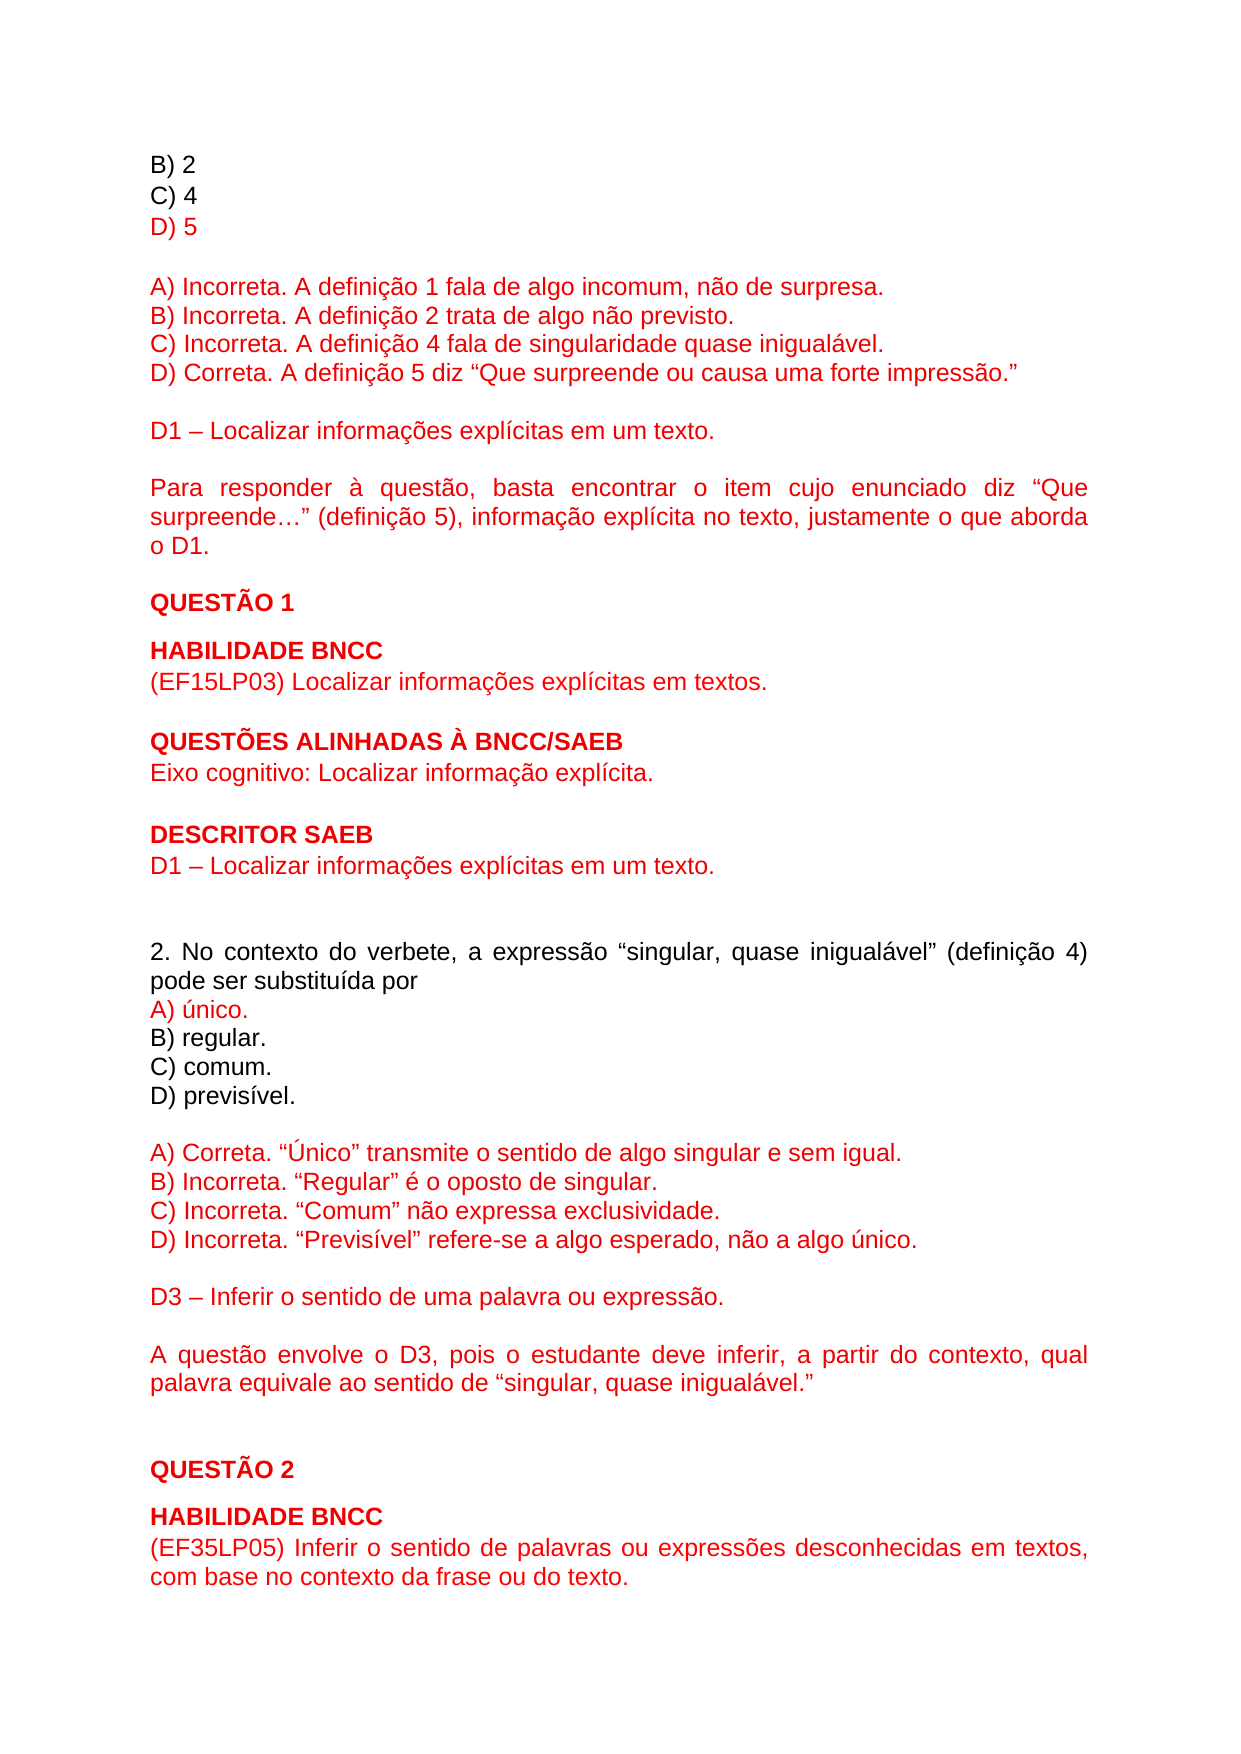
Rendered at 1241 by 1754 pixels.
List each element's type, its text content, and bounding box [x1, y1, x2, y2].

text D3 – Inferir o sentido de uma palavra ou expressão. [150, 1282, 1090, 1311]
text C) 4 [150, 181, 1090, 210]
text QUESTÃO 1 [150, 588, 1090, 617]
text A) Correta. “Único” transmite o sentido de algo singular e sem igual. [150, 1138, 1090, 1167]
text C) Incorreta. A definição 4 fala de singularidade quase inigualável. [150, 329, 1090, 358]
text D1 – Localizar informações explícitas em um texto. [150, 416, 1090, 444]
text D) Incorreta. “Previsível” refere-se a algo esperado, não a algo único. [150, 1224, 1090, 1253]
text QUESTÃO 2 [150, 1454, 1090, 1483]
text B) 2 [150, 150, 1090, 179]
text C) comum. [150, 1052, 1090, 1081]
text B) regular. [150, 1023, 1090, 1052]
text Para responder à questão, basta encontrar o item cujo enunciado diz “Que surpreende…” (definição 5), informação explícita no texto, justamente o que aborda o D1. [150, 473, 1090, 559]
text QUESTÕES ALINHADAS À BNCC/SAEB [150, 727, 1090, 755]
text A) único. [150, 994, 1090, 1023]
text 2. No contexto do verbete, a expressão “singular, quase inigualável” (definição 4) pode ser substituída por [150, 937, 1090, 994]
text HABILIDADE BNCC [150, 636, 1090, 664]
text D) Correta. A definição 5 diz “Que surpreende ou causa uma forte impressão.” [150, 358, 1090, 387]
text B) Incorreta. A definição 2 trata de algo não previsto. [150, 301, 1090, 329]
text A) Incorreta. A definição 1 fala de algo incomum, não de surpresa. [150, 272, 1090, 301]
text D) 5 [150, 212, 1090, 241]
text A questão envolve o D3, pois o estudante deve inferir, a partir do contexto, qual palavra equivale ao sentido de “singular, quase inigualável.” [150, 1339, 1090, 1397]
text HABILIDADE BNCC [150, 1502, 1090, 1531]
text D) previsível. [150, 1081, 1090, 1109]
text (EF15LP03) Localizar informações explícitas em textos. [150, 667, 1090, 696]
text D1 – Localizar informações explícitas em um texto. [150, 851, 1090, 879]
text B) Incorreta. “Regular” é o oposto de singular. [150, 1167, 1090, 1196]
text DESCRITOR SAEB [150, 820, 1090, 848]
text C) Incorreta. “Comum” não expressa exclusividade. [150, 1196, 1090, 1224]
text (EF35LP05) Inferir o sentido de palavras ou expressões desconhecidas em textos, com base no contexto da frase ou do texto. [150, 1533, 1090, 1591]
text Eixo cognitivo: Localizar informação explícita. [150, 758, 1090, 786]
